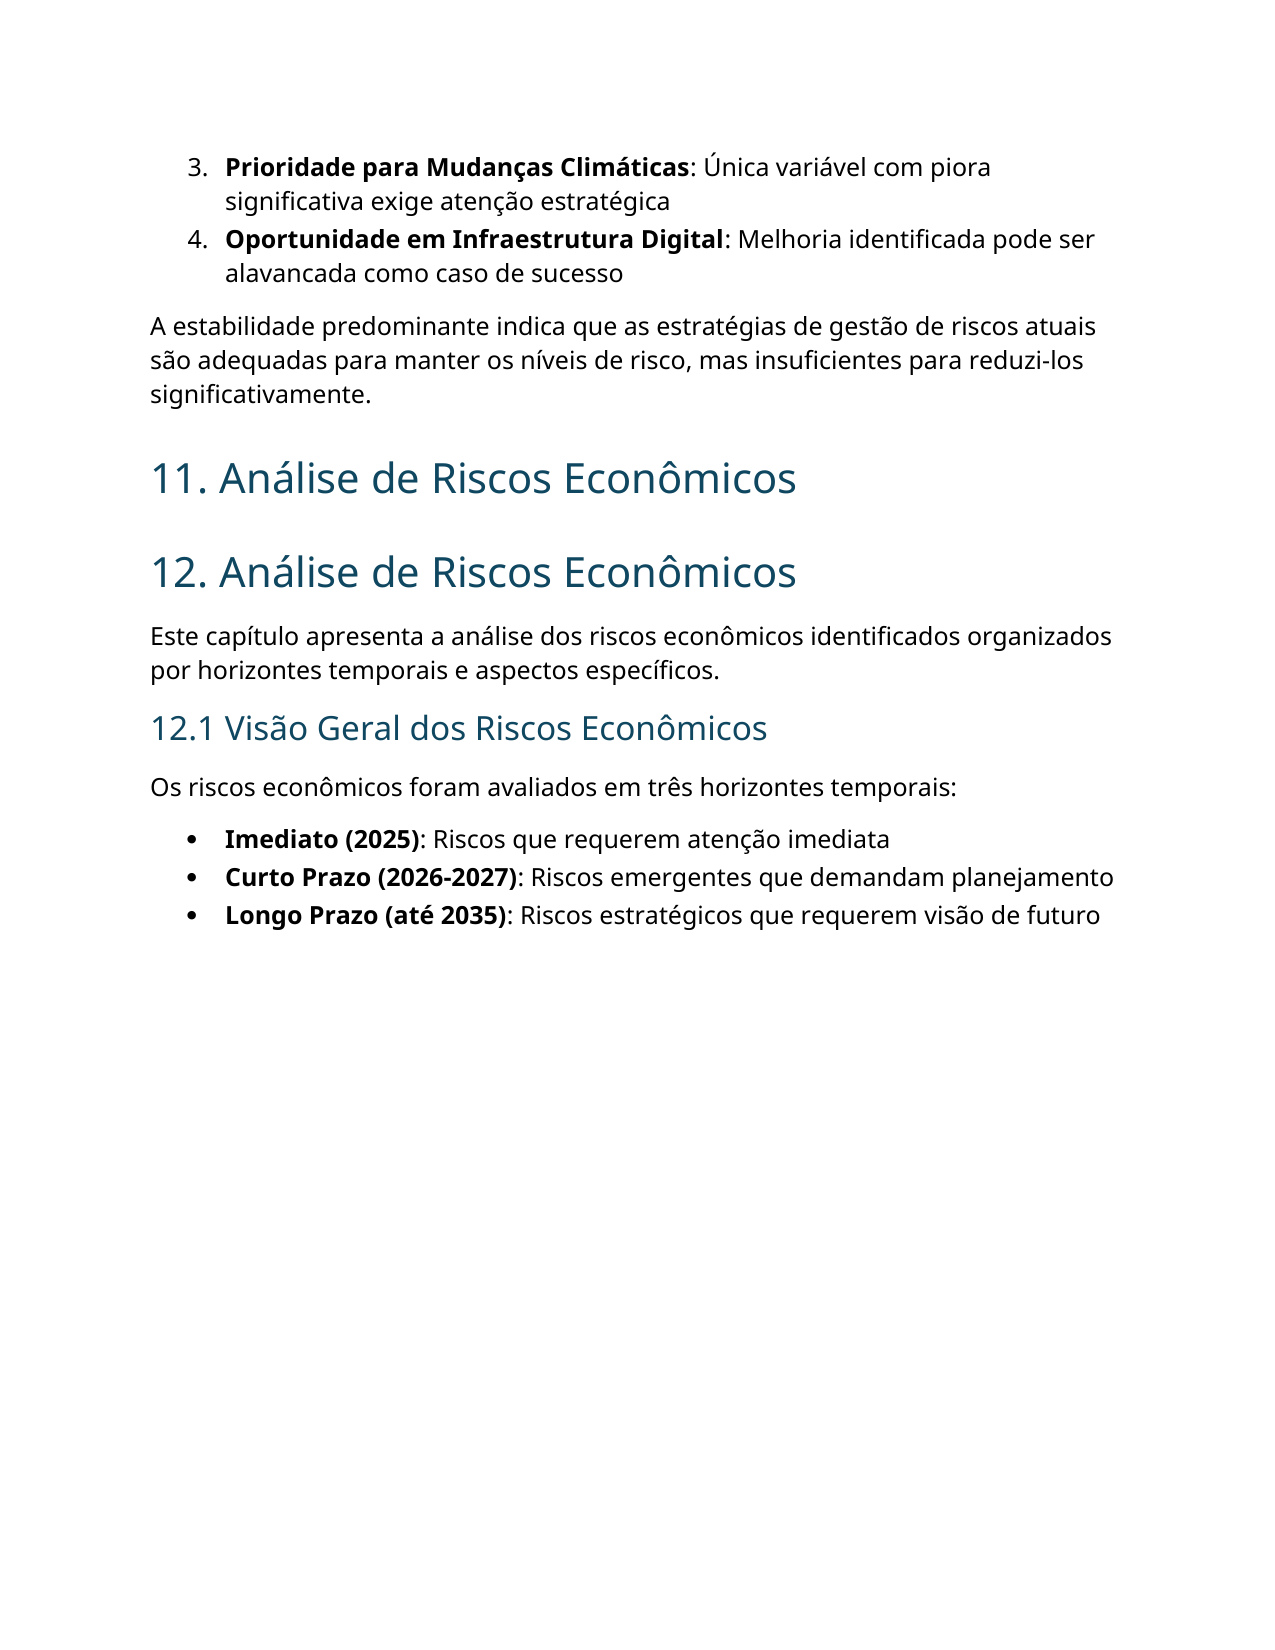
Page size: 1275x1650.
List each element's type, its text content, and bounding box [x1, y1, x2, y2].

subtitle 12. Análise de Riscos Econômicos [150, 543, 1125, 599]
text Os riscos econômicos foram avaliados em três horizontes temporais: [150, 769, 1125, 803]
list Curto Prazo (2026-2027): Riscos emergentes que demandam planejamento [187, 860, 1125, 894]
list Longo Prazo (até 2035): Riscos estratégicos que requerem visão de futuro [187, 898, 1125, 932]
list Oportunidade em Infraestrutura Digital: Melhoria identificada pode ser alavancada como caso de sucesso [187, 222, 1125, 290]
list Prioridade para Mudanças Climáticas: Única variável com piora significativa exige atenção estratégica [187, 150, 1125, 218]
list Imediato (2025): Riscos que requerem atenção imediata [187, 822, 1125, 856]
subtitle 11. Análise de Riscos Econômicos [150, 448, 1125, 505]
text A estabilidade predominante indica que as estratégias de gestão de riscos atuais são adequadas para manter os níveis de risco, mas insuficientes para reduzi-los significativamente. [150, 309, 1125, 411]
text Este capítulo apresenta a análise dos riscos econômicos identificados organizados por horizontes temporais e aspectos específicos. [150, 618, 1125, 686]
subtitle 12.1 Visão Geral dos Riscos Econômicos [150, 705, 1125, 751]
